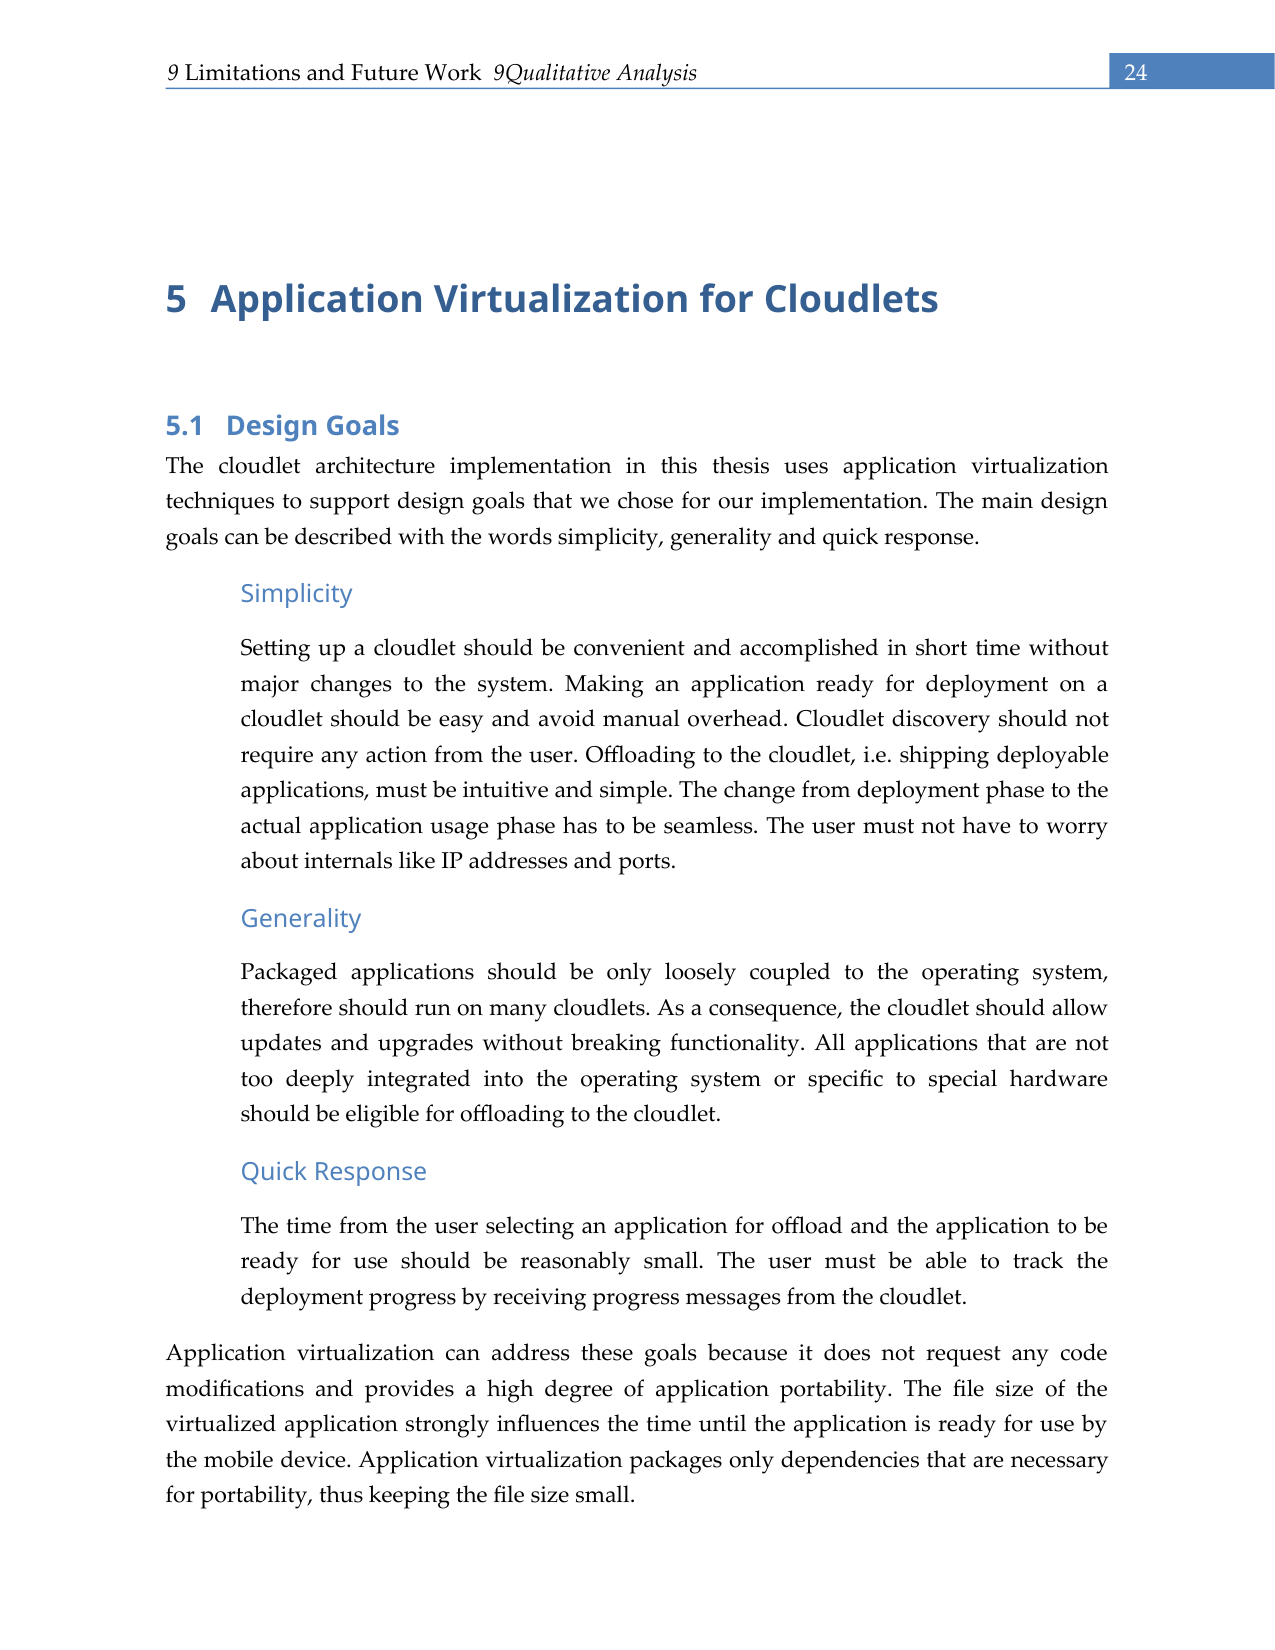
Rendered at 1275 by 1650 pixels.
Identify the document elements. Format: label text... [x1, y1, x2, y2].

list Quick Response [240, 1154, 1109, 1188]
list Simplicity [240, 576, 1109, 610]
text The time from the user selecting an application for offload and the application to be ready for use should be reasonably small. The user must be able to track the deployment progress by receiving progress messages from the cloudlet. [240, 1209, 1109, 1311]
list Generality [240, 901, 1109, 934]
subtitle Design Goals [165, 406, 1109, 443]
subtitle Application Virtualization for Cloudlets [165, 273, 1109, 324]
text The cloudlet architecture implementation in this thesis uses application virtualization techniques to support design goals that we chose for our implementation. The main design goals can be described with the words simplicity, generality and quick response. [165, 449, 1109, 551]
text Application virtualization can address these goals because it does not request any code modifications and provides a high degree of application portability. The file size of the virtualized application strongly influences the time until the application is ready for use by the mobile device. Application virtualization packages only dependencies that are necessary for portability, thus keeping the file size small. [165, 1336, 1109, 1509]
text Packaged applications should be only loosely coupled to the operating system, therefore should run on many cloudlets. As a consequence, the cloudlet should allow updates and upgrades without breaking functionality. All applications that are not too deeply integrated into the operating system or specific to special hardware should be eligible for offloading to the cloudlet. [240, 955, 1109, 1128]
text Setting up a cloudlet should be convenient and accomplished in short time without major changes to the system. Making an application ready for deployment on a cloudlet should be easy and avoid manual overhead. Cloudlet discovery should not require any action from the user. Offloading to the cloudlet, i.e. shipping deployable applications, must be intuitive and simple. The change from deployment phase to the actual application usage phase has to be seamless. The user must not have to worry about internals like IP addresses and ports. [240, 631, 1109, 875]
